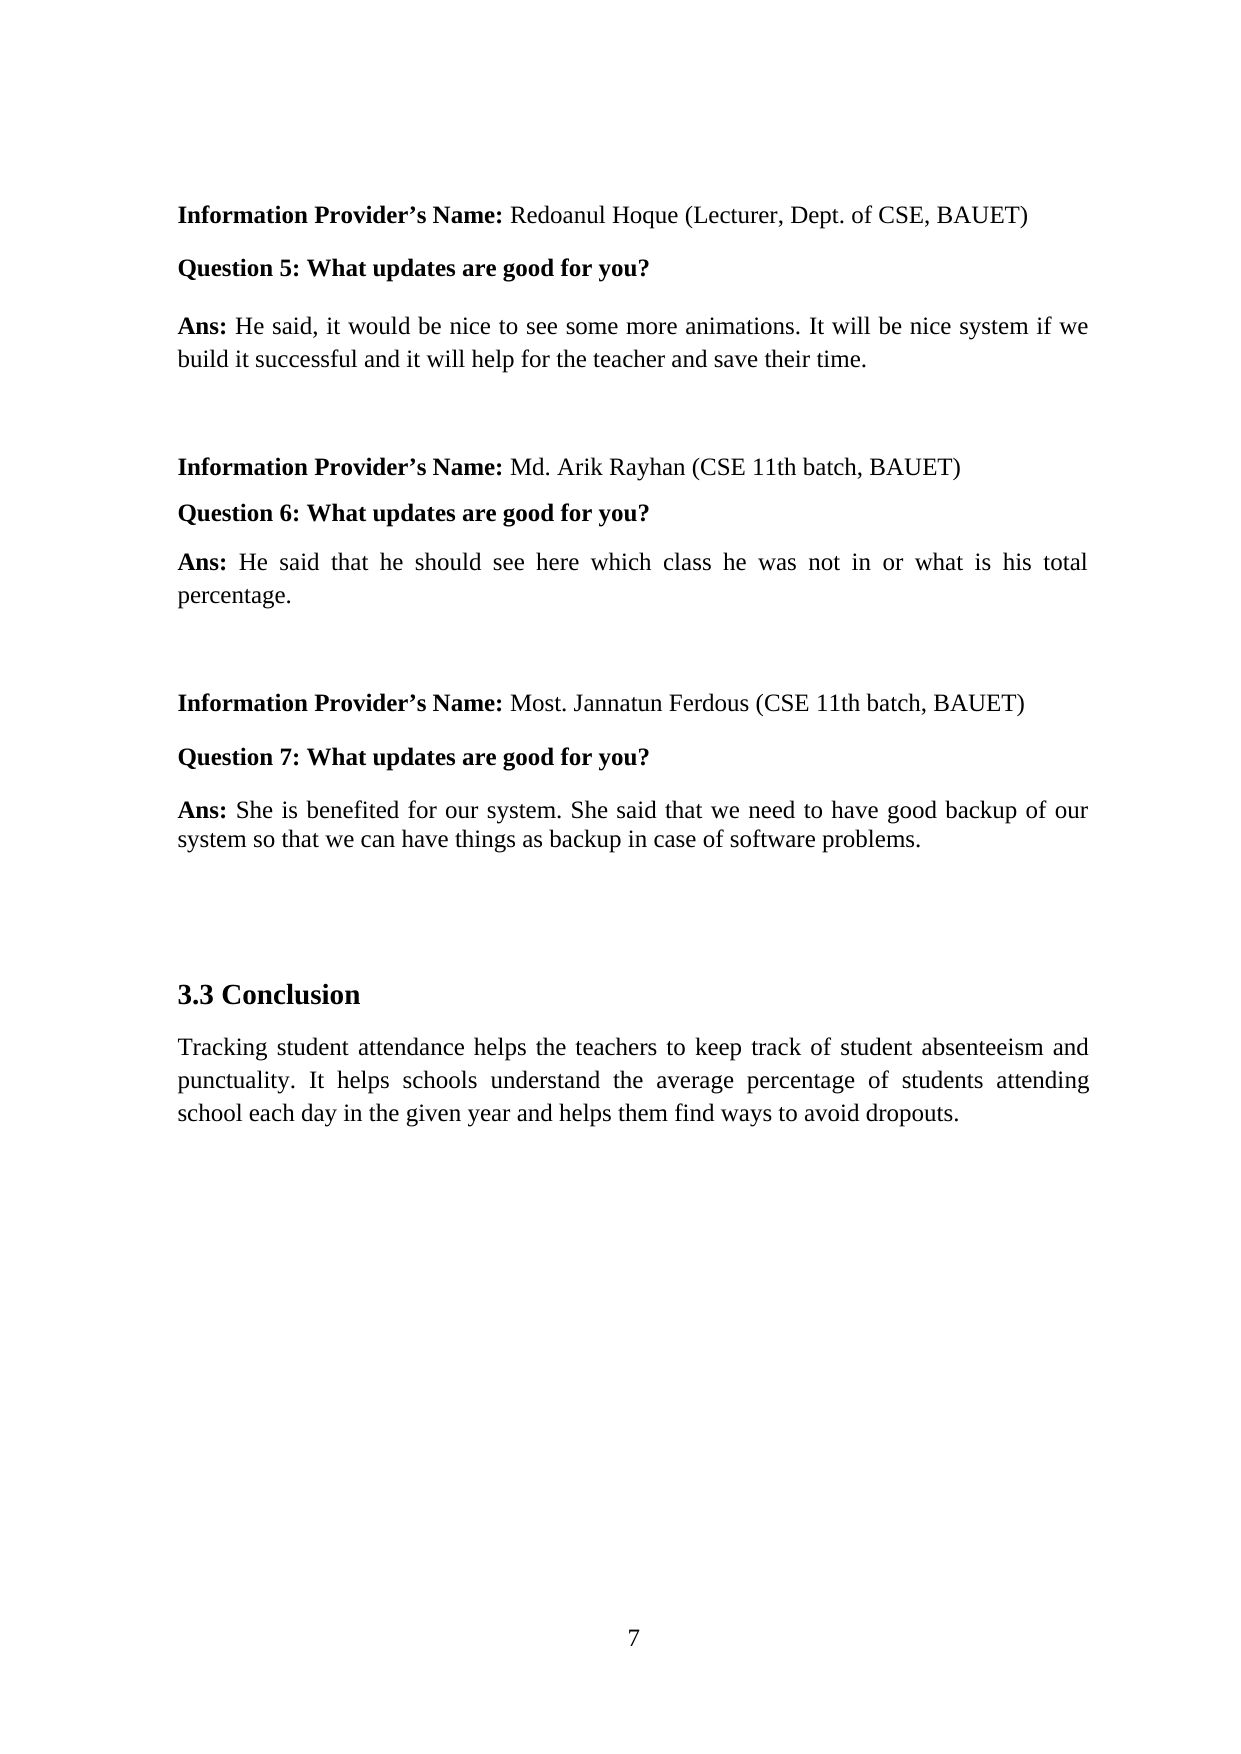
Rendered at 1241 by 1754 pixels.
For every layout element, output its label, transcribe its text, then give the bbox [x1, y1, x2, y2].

text Information Provider’s Name: Md. Arik Rayhan (CSE 11th batch, BAUET) [177, 452, 1090, 481]
text Tracking student attendance helps the teachers to keep track of student absenteeism and punctuality. It helps schools understand the average percentage of students attending school each day in the given year and helps them find ways to avoid dropouts. [177, 1032, 1090, 1127]
text 3.3 Conclusion [177, 977, 1090, 1011]
text Question 6: What updates are good for you? [177, 498, 1090, 526]
text Ans: He said that he should see here which class he was not in or what is his total percentage. [177, 547, 1090, 609]
text Information Provider’s Name: Most. Jannatun Ferdous (CSE 11th batch, BAUET) [177, 688, 1090, 717]
text Question 5: What updates are good for you? [177, 253, 1090, 282]
text Question 7: What updates are good for you? [177, 742, 1090, 771]
text Information Provider’s Name: Redoanul Hoque (Lecturer, Dept. of CSE, BAUET) [177, 200, 1090, 228]
text Ans: She is benefited for our system. She said that we need to have good backup of our system so that we can have things as backup in case of software problems. [177, 796, 1090, 853]
text Ans: He said, it would be nice to see some more animations. It will be nice system if we build it successful and it will help for the teacher and save their time. [177, 311, 1090, 373]
